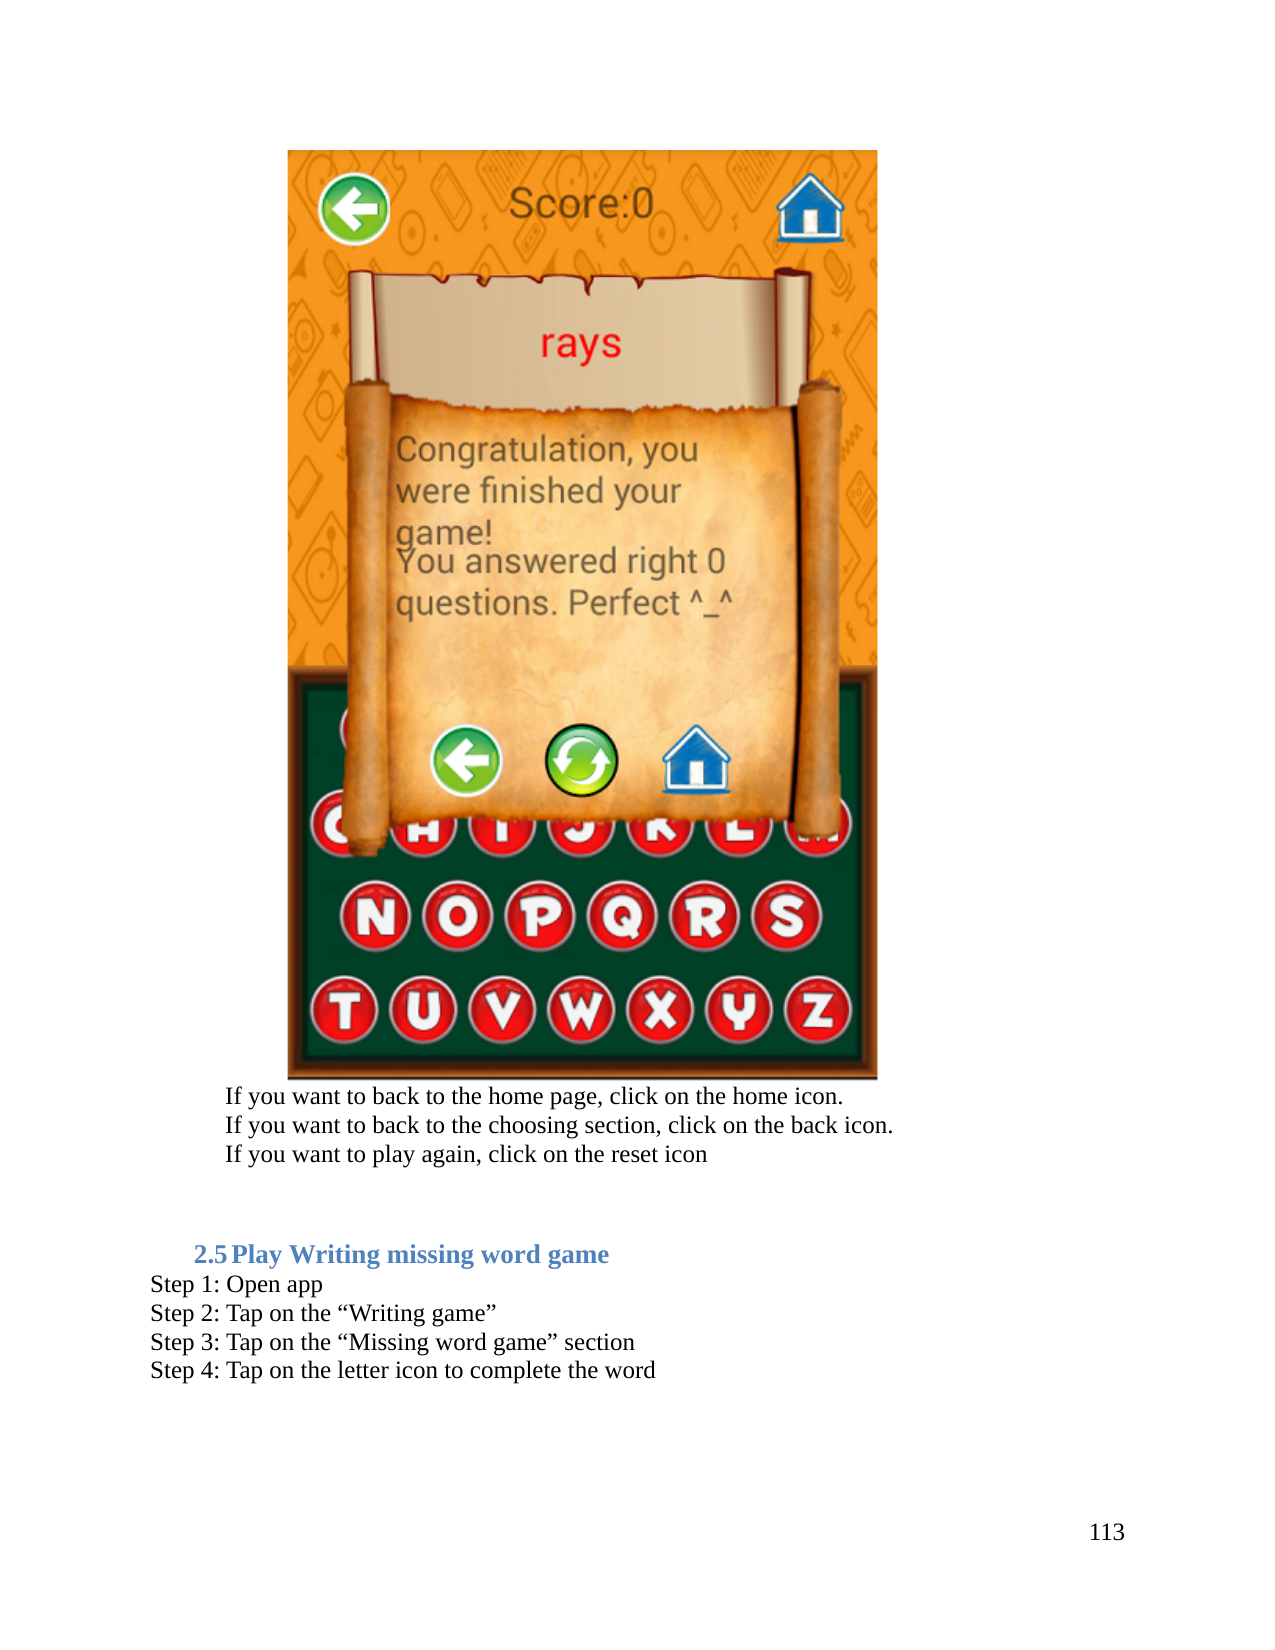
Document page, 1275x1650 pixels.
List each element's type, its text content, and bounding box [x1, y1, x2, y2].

text If you want to play again, click on the reset icon [150, 1139, 1125, 1167]
text If you want to back to the home page, click on the home icon. [150, 1081, 1125, 1110]
subtitle Play Writing missing word game [194, 1238, 1125, 1269]
text Step 1: Open app [150, 1269, 1125, 1298]
picture [287, 150, 879, 1082]
text Step 3: Tap on the “Missing word game” section [150, 1327, 1125, 1355]
text If you want to back to the choosing section, click on the back icon. [150, 1110, 1125, 1139]
text Step 2: Tap on the “Writing game” [150, 1298, 1125, 1327]
text Step 4: Tap on the letter icon to complete the word [150, 1355, 1125, 1384]
